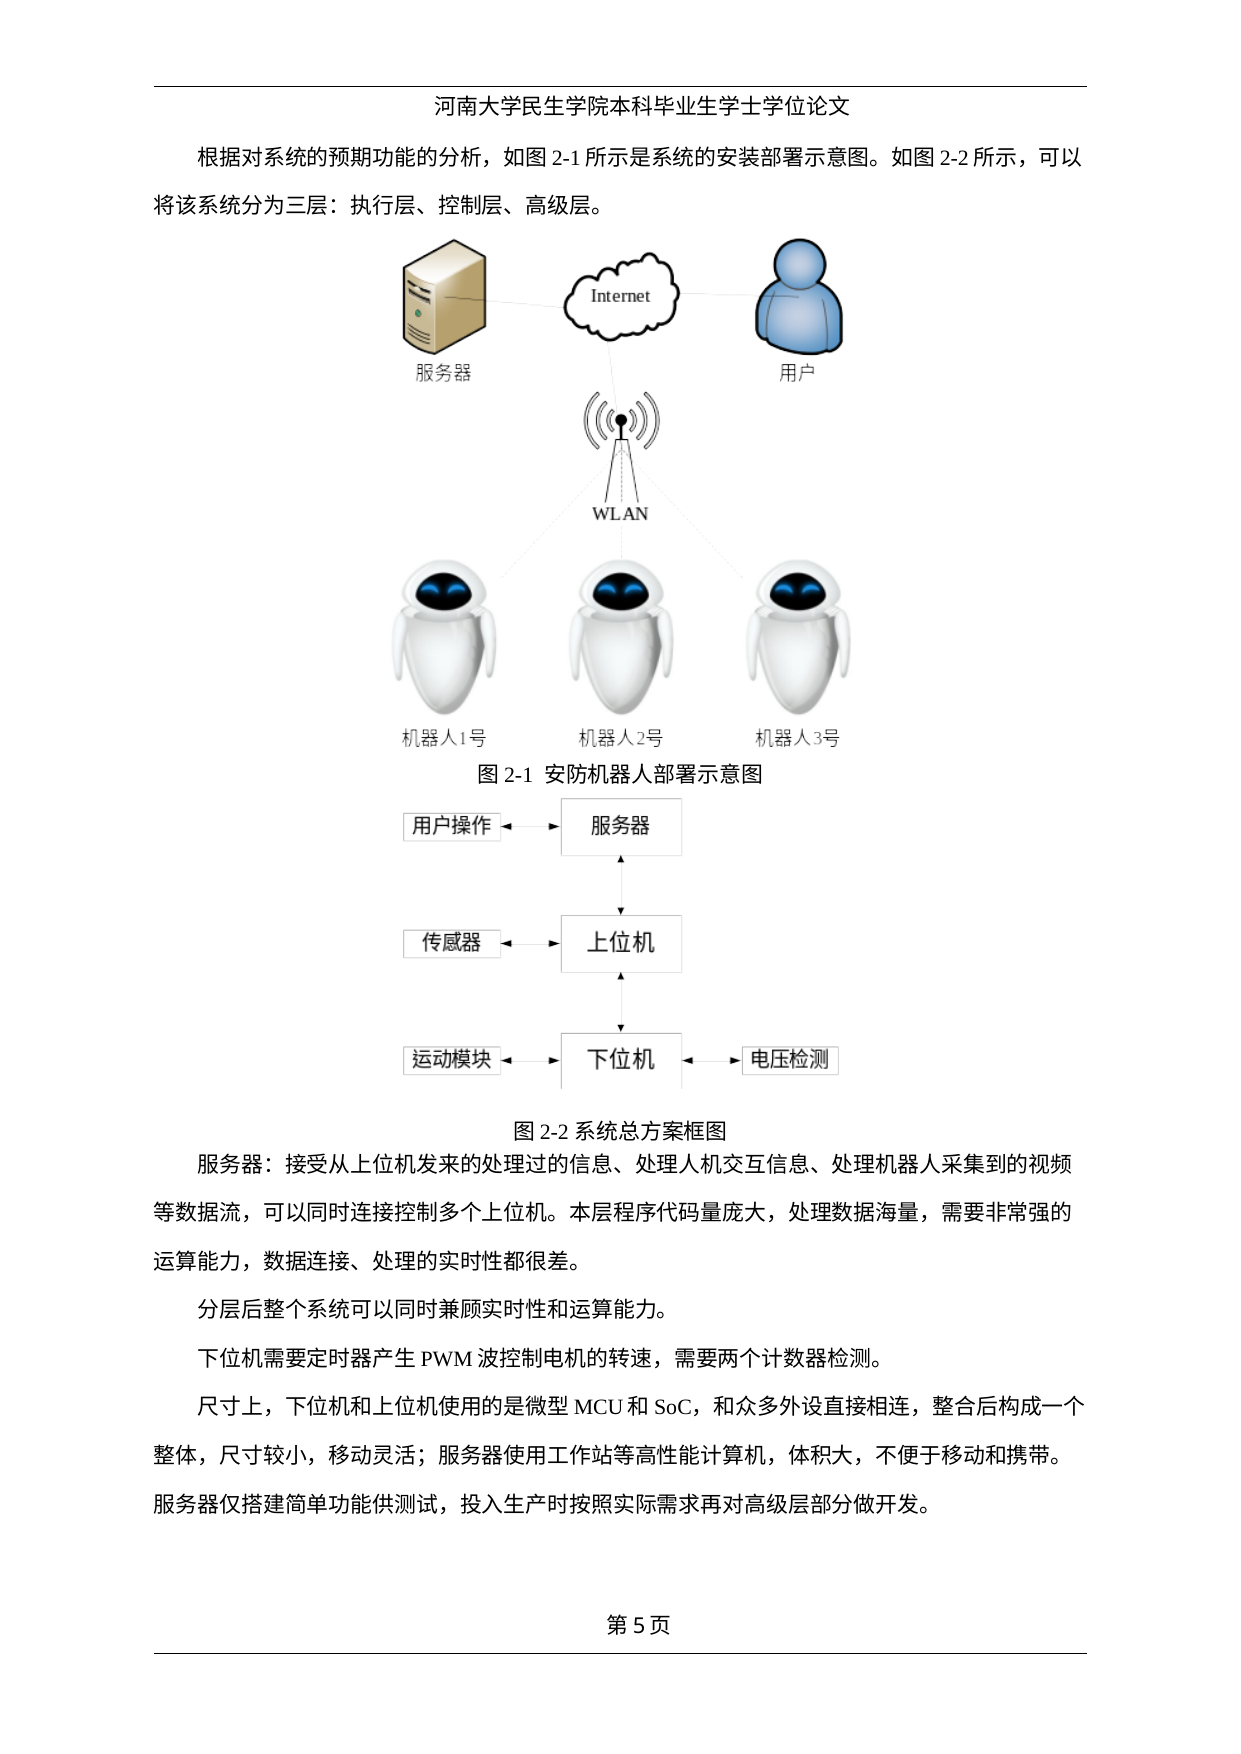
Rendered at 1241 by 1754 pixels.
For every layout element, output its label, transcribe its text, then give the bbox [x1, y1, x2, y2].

text 图2-1 安防机器人部署示意图 [153, 756, 1087, 789]
text 尺寸上，下位机和上位机使用的是微型MCU和SoC，和众多外设直接相连，整合后构成一个整体，尺寸较小，移动灵活；服务器使用工作站等高性能计算机，体积大，不便于移动和携带。服务器仅搭建简单功能供测试，投入生产时按照实际需求再对高级层部分做开发。 [153, 1389, 1087, 1519]
text 下位机需要定时器产生PWM波控制电机的转速，需要两个计数器检测。 [153, 1340, 1087, 1373]
text 图 2-2 系统总方案框图 [153, 1114, 1087, 1146]
text 服务器：接受从上位机发来的处理过的信息、处理人机交互信息、处理机器人采集到的视频等数据流，可以同时连接控制多个上位机。本层程序代码量庞大，处理数据海量，需要非常强的运算能力，数据连接、处理的实时性都很差。 [153, 1146, 1087, 1276]
text 根据对系统的预期功能的分析，如图2-1所示是系统的安装部署示意图。如图2-2所示，可以将该系统分为三层：执行层、控制层、高级层。 [153, 139, 1087, 220]
text 分层后整个系统可以同时兼顾实时性和运算能力。 [153, 1292, 1087, 1324]
